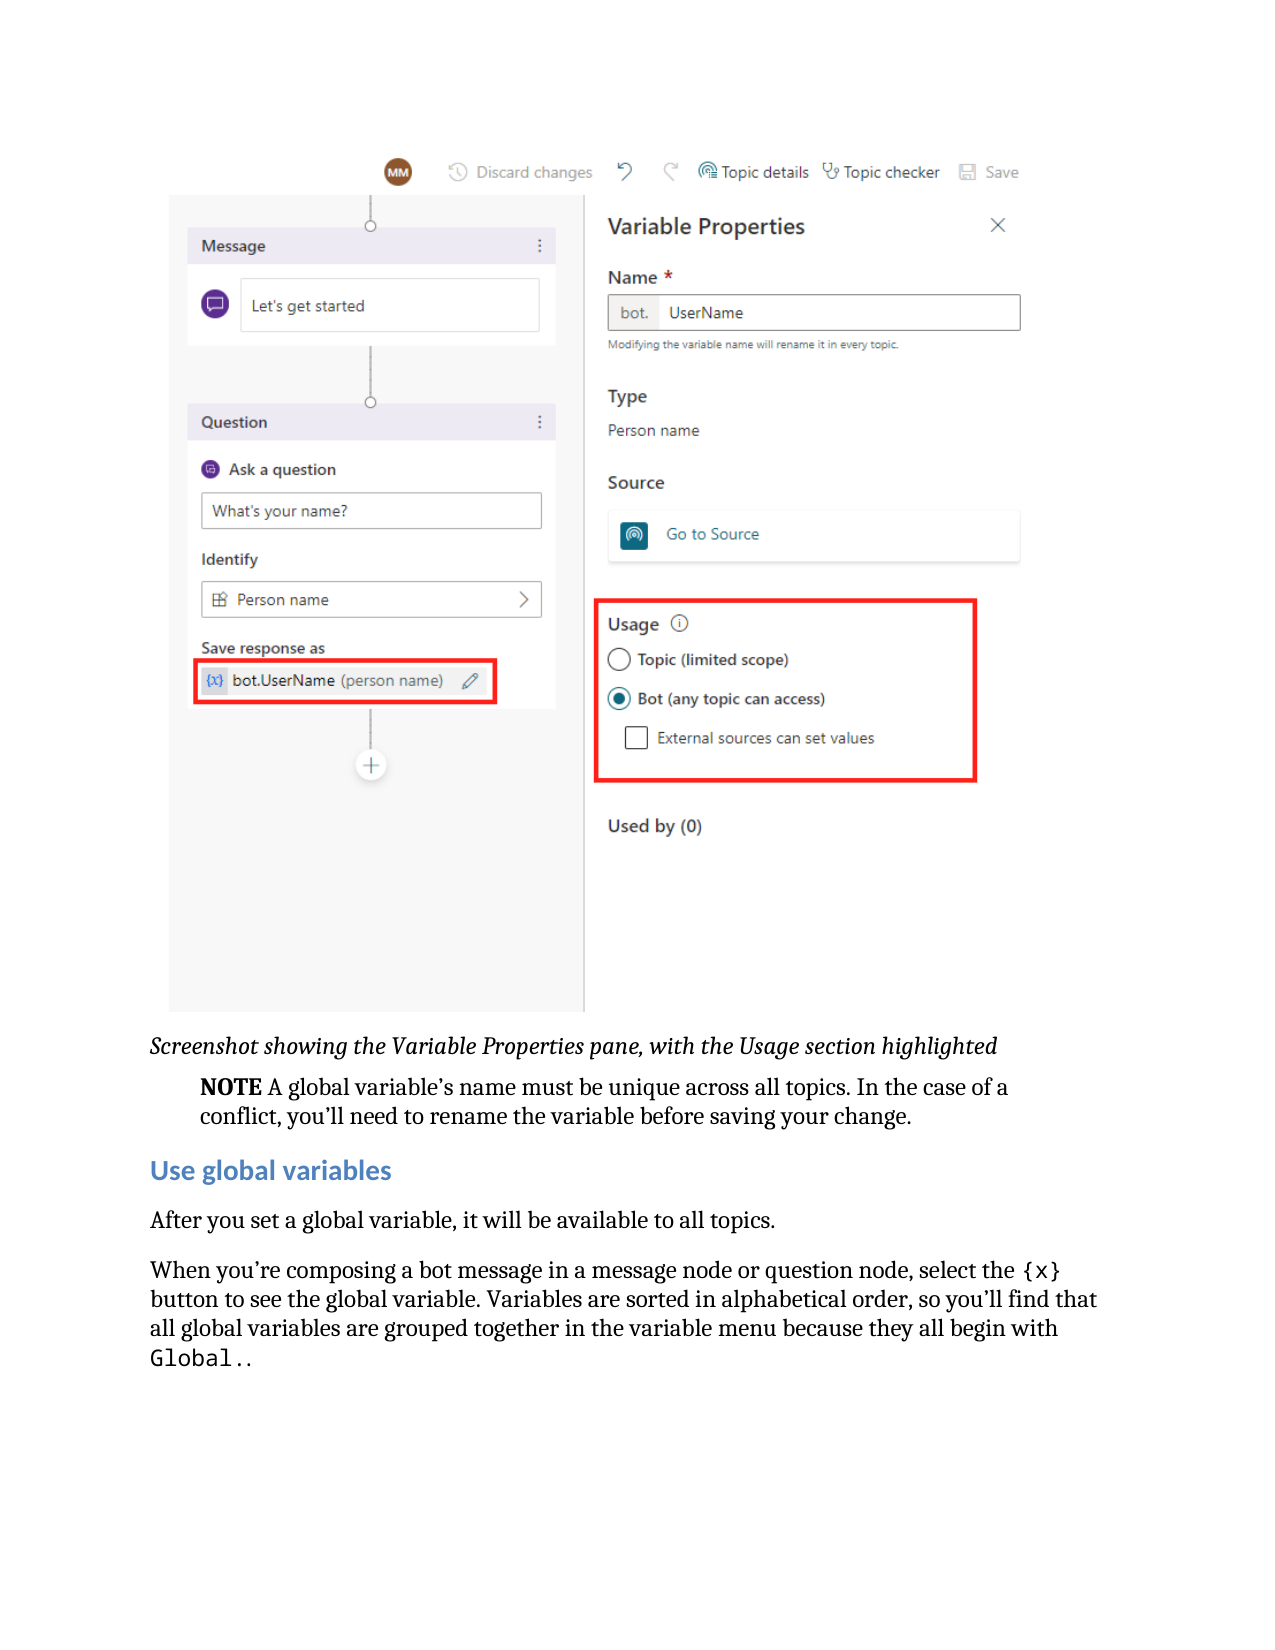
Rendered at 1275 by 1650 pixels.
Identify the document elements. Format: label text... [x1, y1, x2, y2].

text Screenshot showing the Variable Properties pane, with the Usage section highlighted [150, 1032, 1125, 1061]
text NOTE A global variable’s name must be unique across all topics. In the case of a conflict, you’ll need to rename the variable before saving your change. [200, 1073, 1075, 1131]
subtitle Use global variables [150, 1152, 1125, 1187]
text After you set a global variable, it will be available to all topics. [150, 1206, 1125, 1235]
picture [168, 150, 1044, 1012]
text When you’re composing a bot message in a message node or question node, select the {x} button to see the global variable. Variables are sorted in alphabetical order, so you’ll find that all global variables are grouped together in the variable menu because they all begin with Global.. [150, 1253, 1125, 1373]
